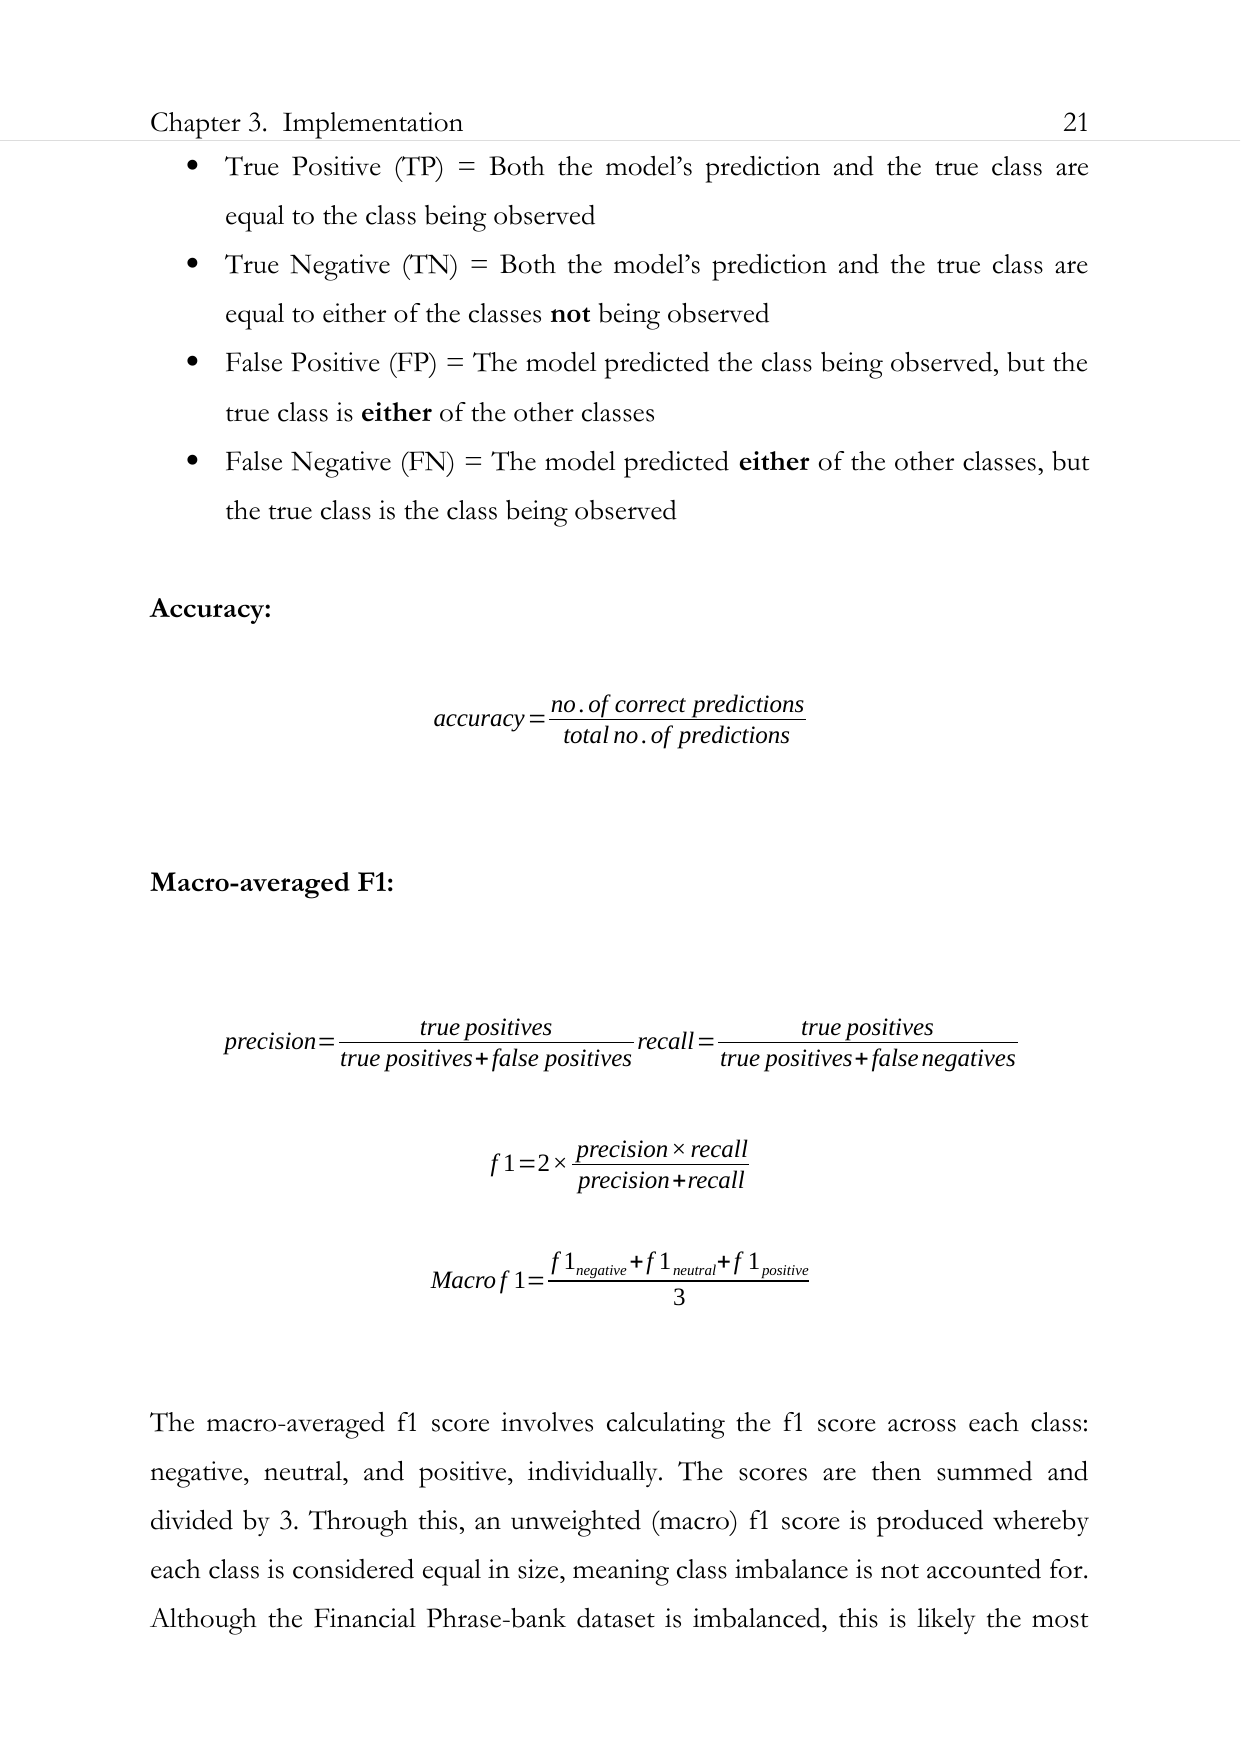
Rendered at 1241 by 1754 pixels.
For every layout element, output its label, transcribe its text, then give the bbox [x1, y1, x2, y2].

list False Positive (FP) = The model predicted the class being observed, but the true class is either of the other classes [187, 347, 1090, 429]
list True Negative (TN) = Both the model’s prediction and the true class are equal to either of the classes not being observed [187, 248, 1090, 330]
list True Positive (TP) = Both the model’s prediction and the true class are equal to the class being observed [187, 150, 1090, 232]
list False Negative (FN) = The model predicted either of the other classes, but the true class is the class being observed [187, 445, 1090, 527]
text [150, 1406, 1090, 1636]
text Macro-averaged F1: [150, 866, 1090, 899]
text Accuracy: [150, 592, 1090, 625]
